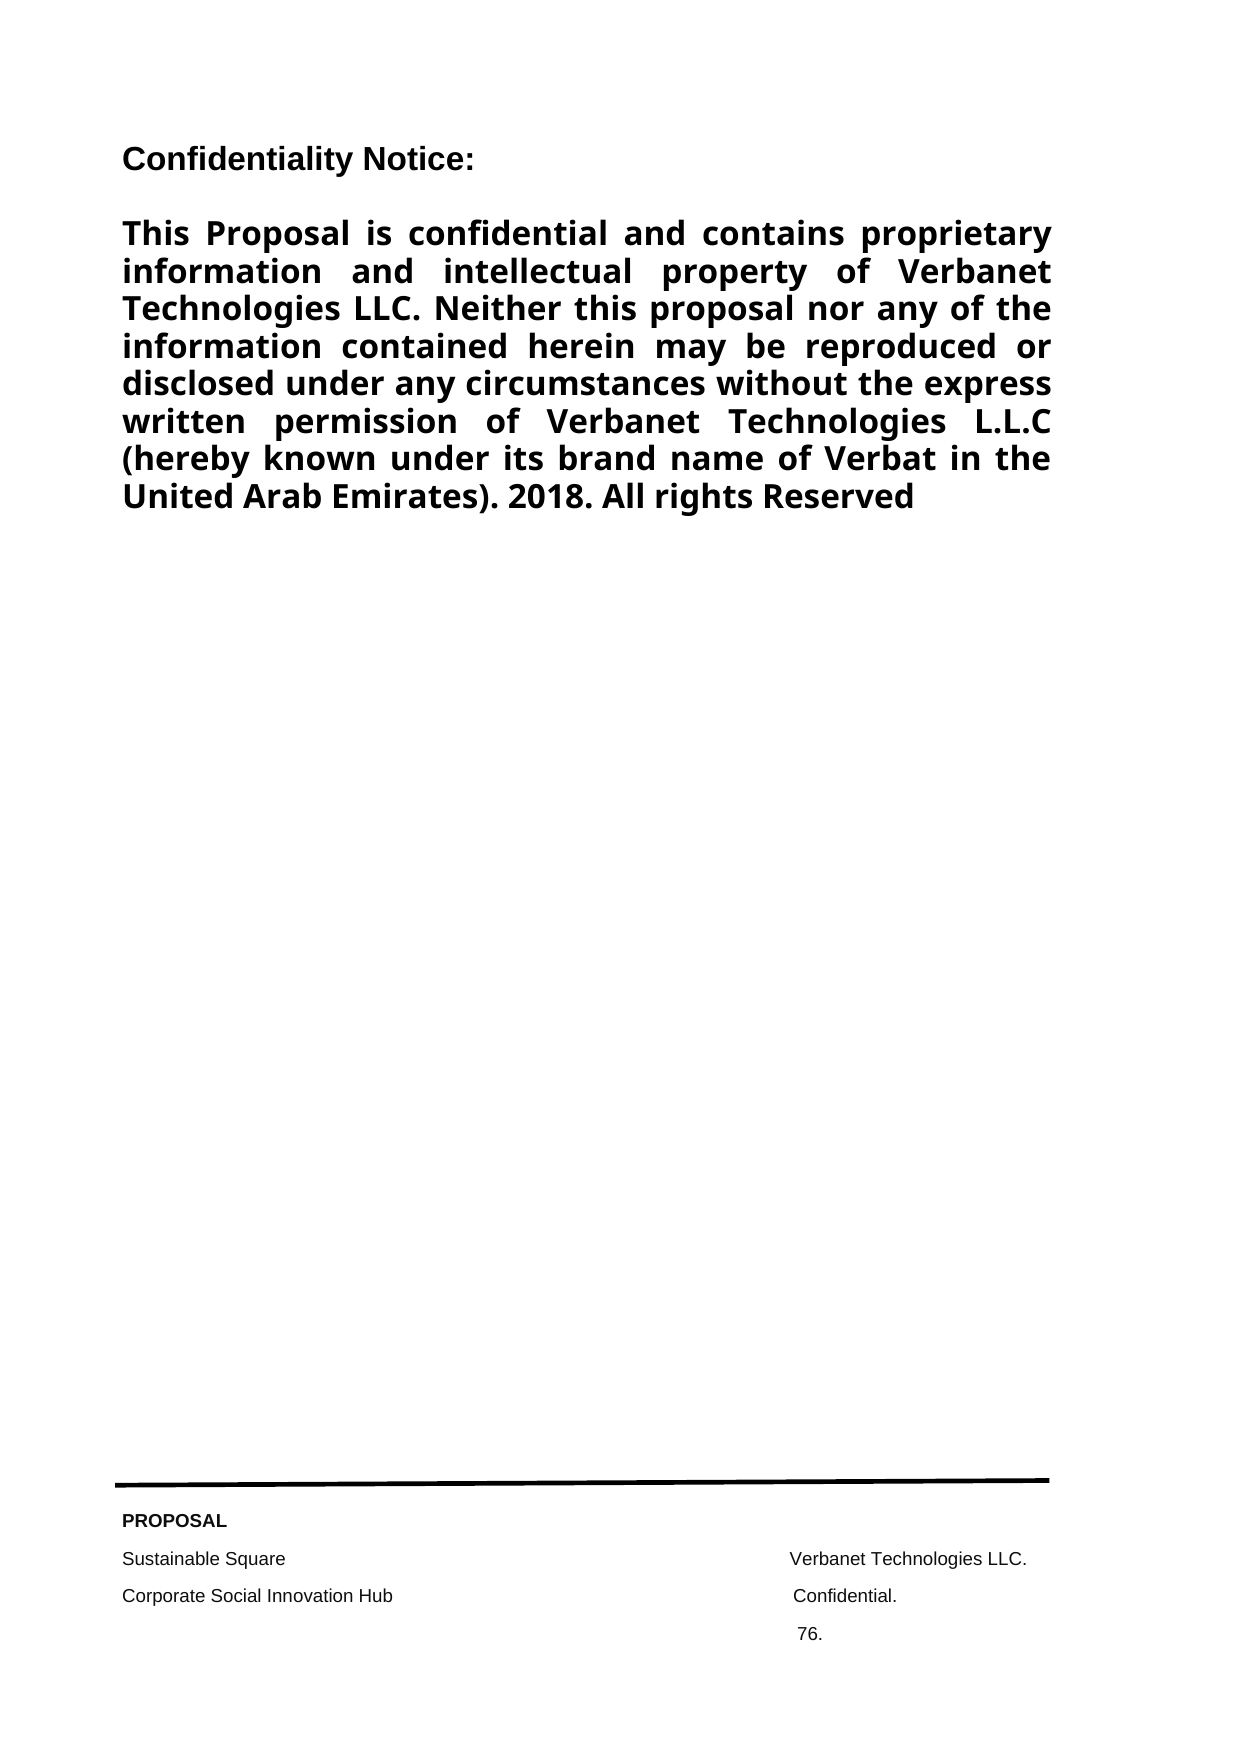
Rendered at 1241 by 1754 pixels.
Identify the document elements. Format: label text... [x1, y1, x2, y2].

text Conﬁdentiality Notice: [122, 141, 1053, 178]
text This Proposal is conﬁdential and contains proprietary information and intellectual property of Verbanet Technologies LLC. Neither this proposal nor any of the information contained herein may be reproduced or disclosed under any circumstances without the express written permission of Verbanet Technologies L.L.C (hereby known under its brand name of Verbat in the United Arab Emirates). 2018. All rights Reserved [122, 216, 1053, 516]
